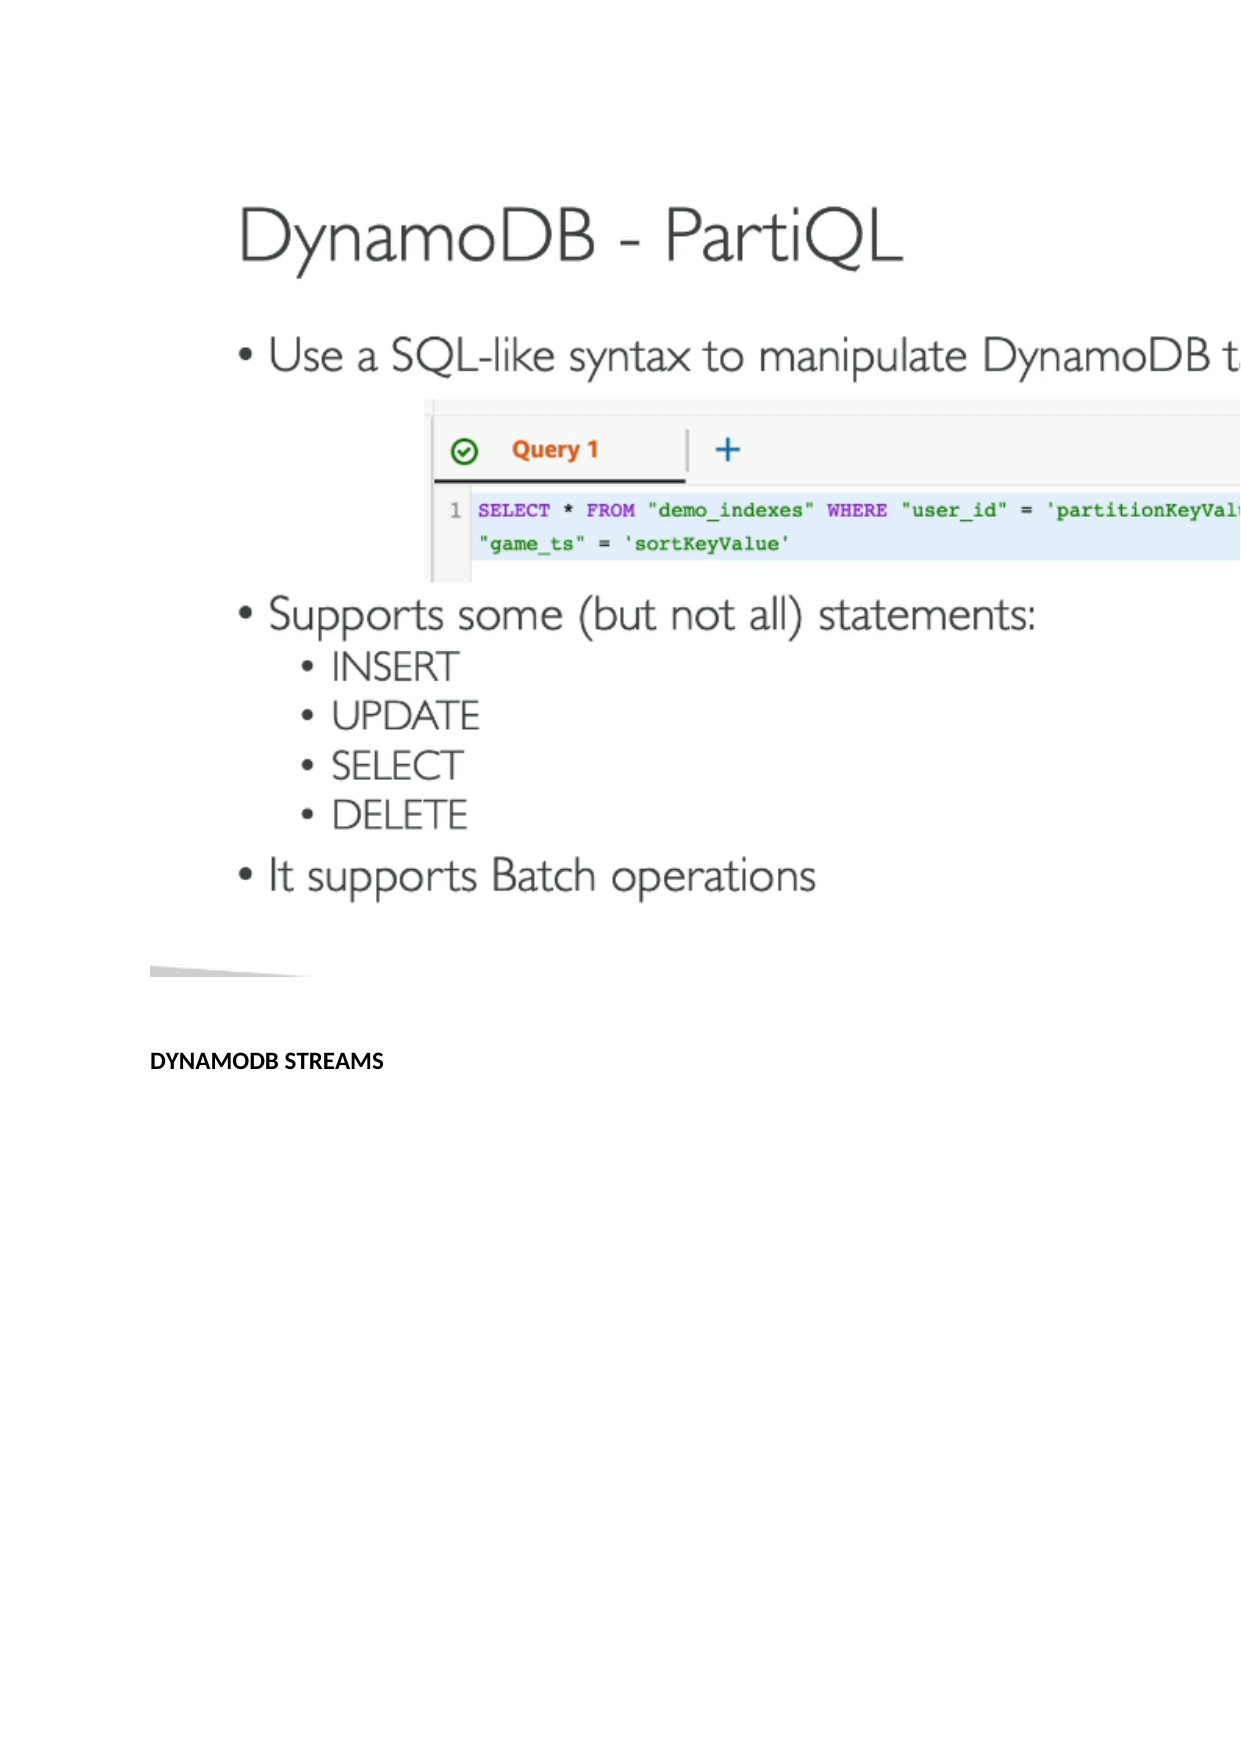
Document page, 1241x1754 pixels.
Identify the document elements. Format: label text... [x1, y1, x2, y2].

picture [150, 150, 1241, 977]
text DYNAMODB STREAMS [150, 1045, 1090, 1076]
